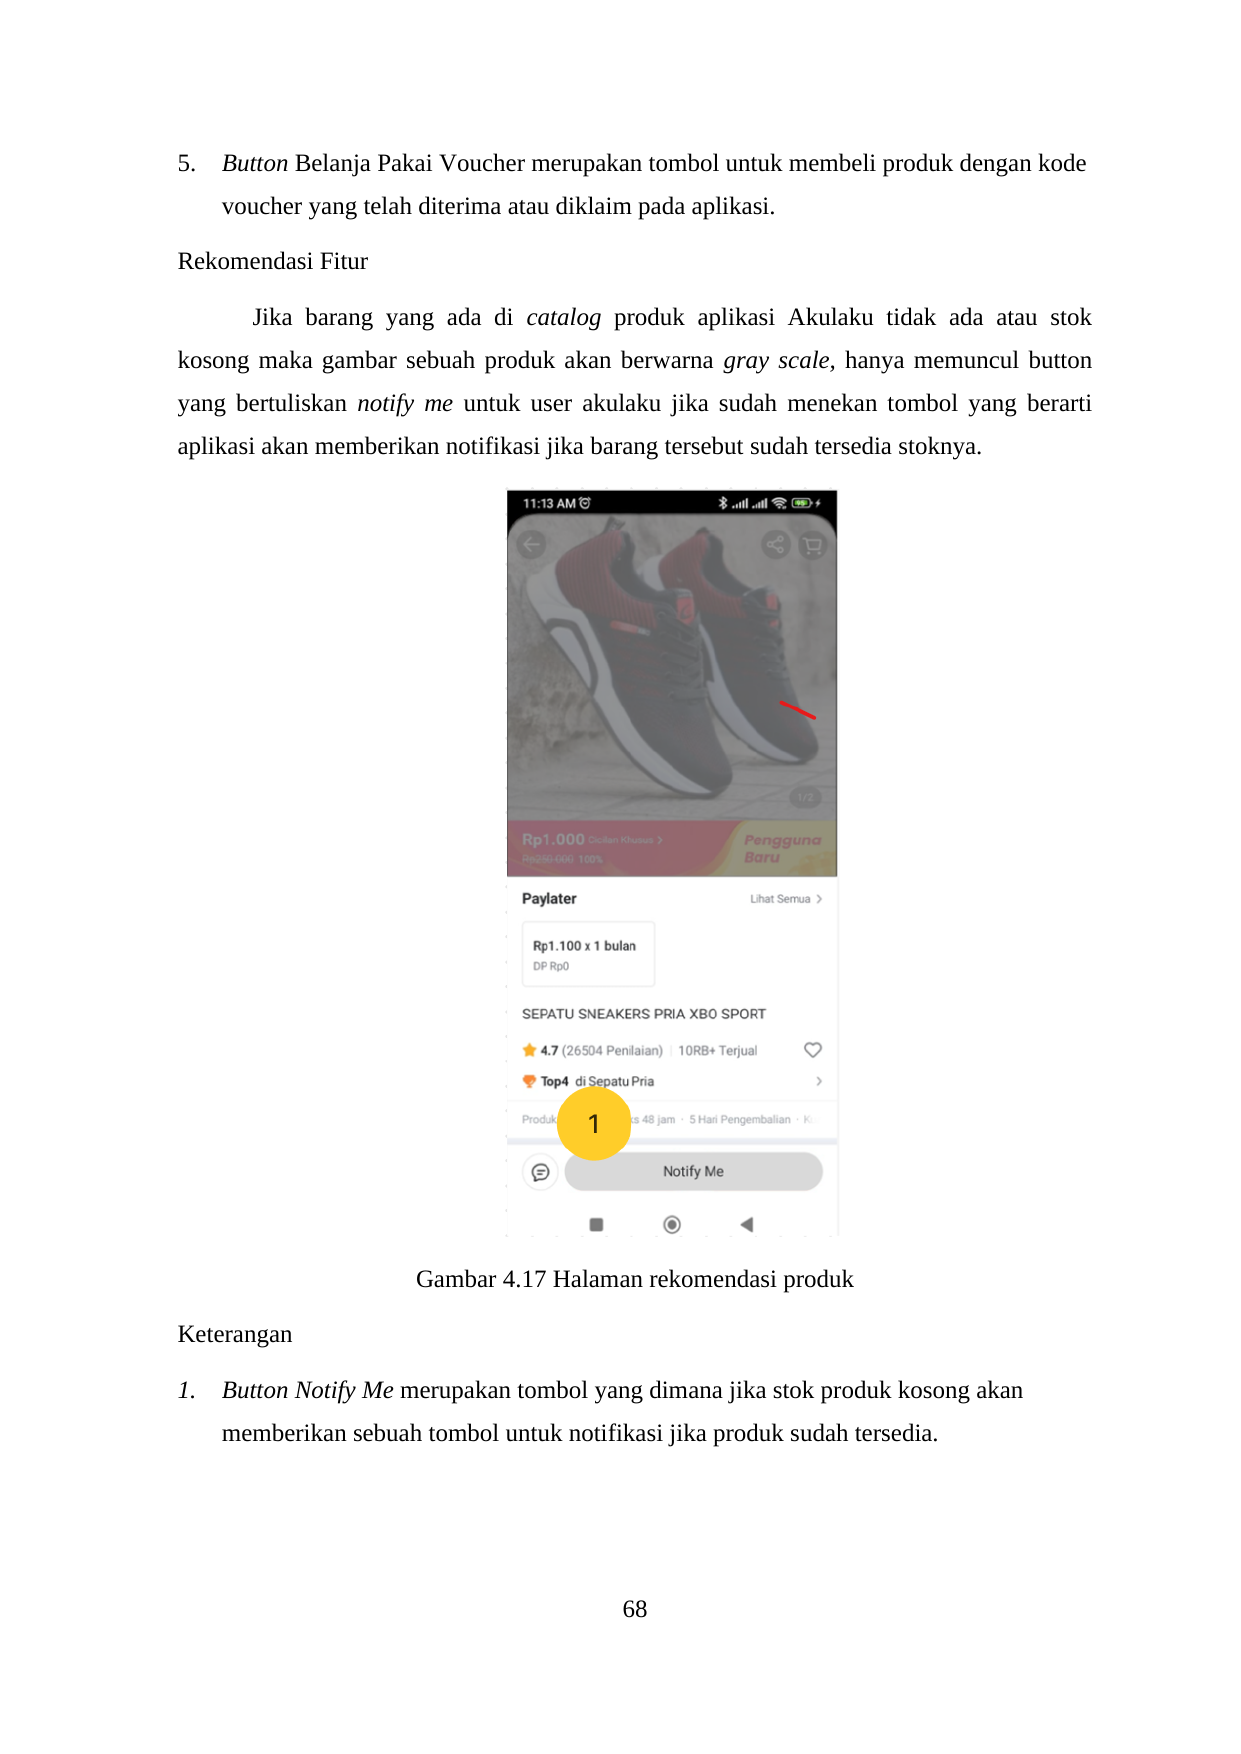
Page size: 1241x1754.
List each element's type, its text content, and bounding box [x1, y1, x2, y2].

text Jika barang yang ada di catalog produk aplikasi Akulaku tidak ada atau stok kosong maka gambar sebuah produk akan berwarna gray scale, hanya memuncul button yang bertuliskan notify me untuk user akulaku jika sudah menekan tombol yang berarti aplikasi akan memberikan notifikasi jika barang tersebut sudah tersedia stoknya. [177, 302, 1092, 460]
text Keterangan [177, 1319, 1092, 1348]
text Rekomendasi Fitur [177, 246, 1092, 275]
picture [505, 487, 840, 1237]
list Button Notify Me merupakan tombol yang dimana jika stok produk kosong akan memberikan sebuah tombol untuk notifikasi jika produk sudah tersedia. [177, 1375, 1092, 1447]
list Button Belanja Pakai Voucher merupakan tombol untuk membeli produk dengan kode voucher yang telah diterima atau diklaim pada aplikasi. [177, 148, 1092, 219]
